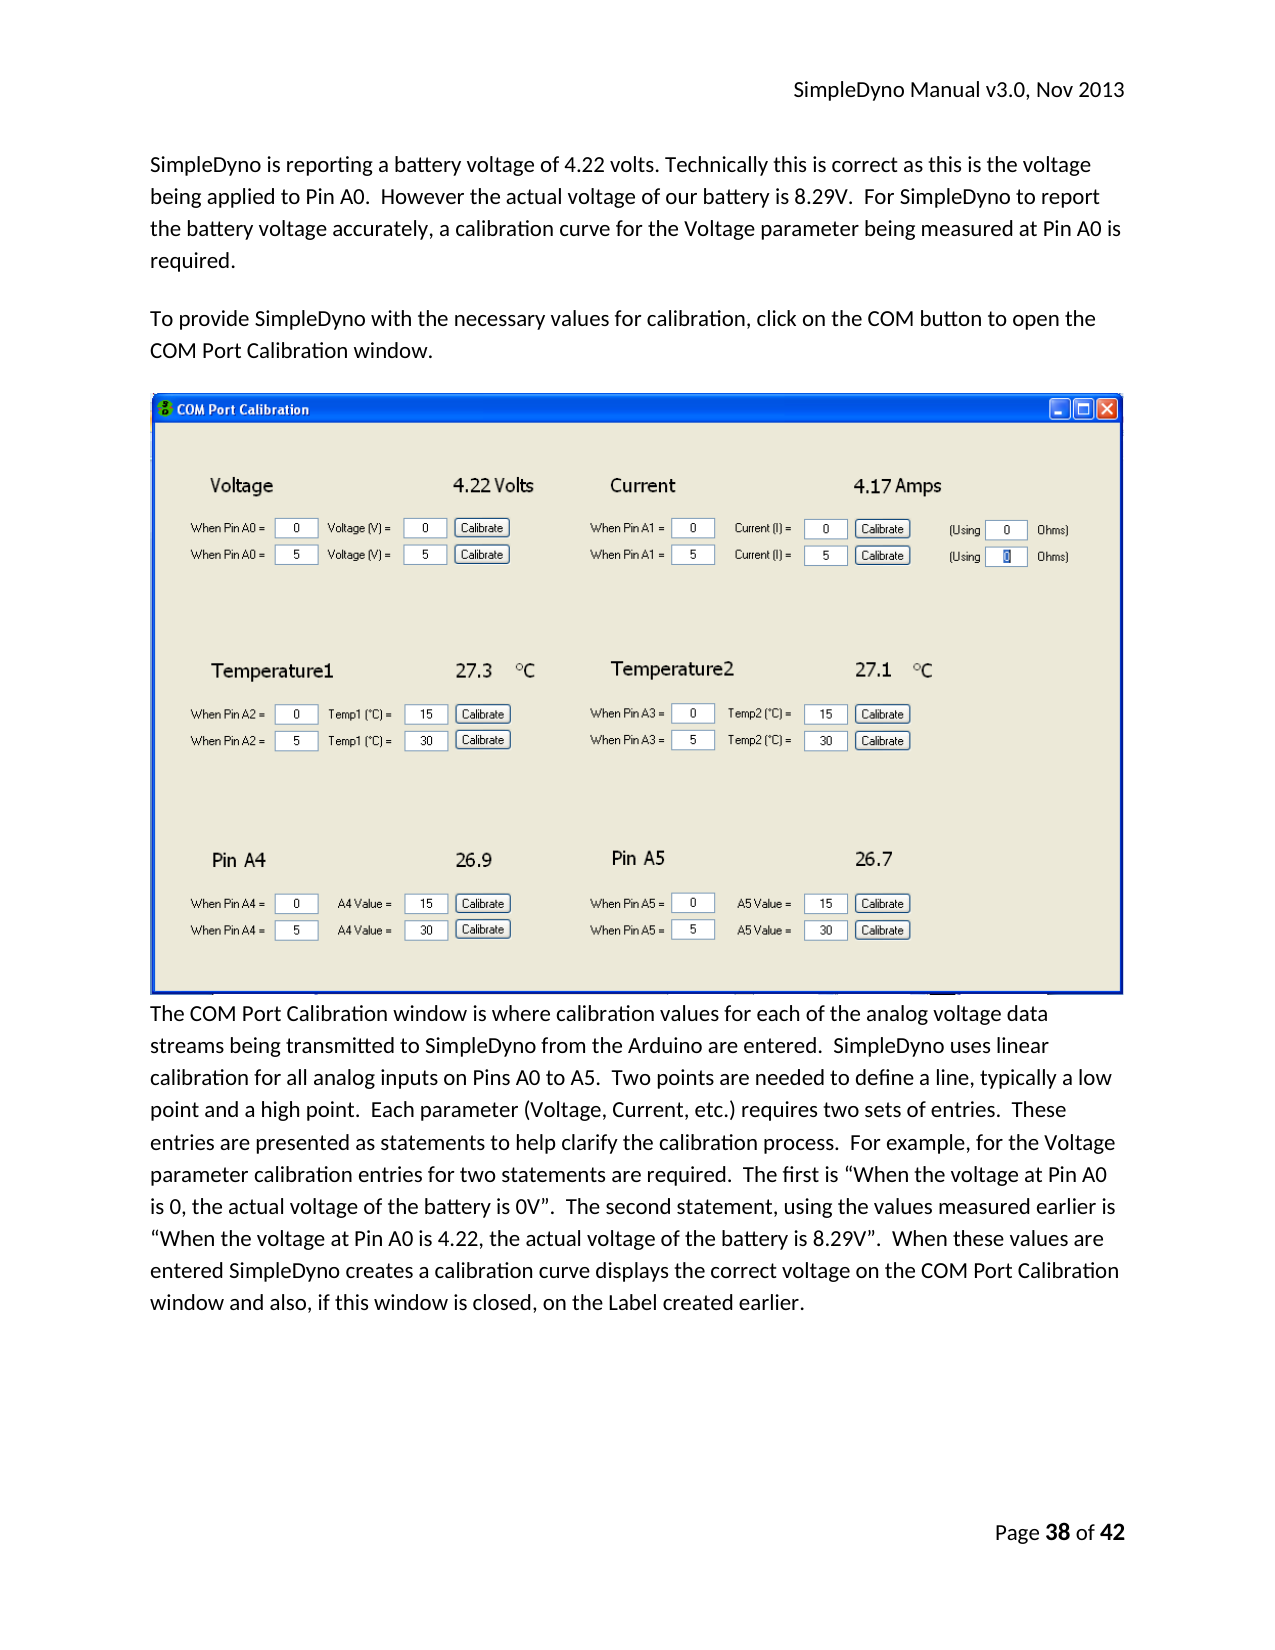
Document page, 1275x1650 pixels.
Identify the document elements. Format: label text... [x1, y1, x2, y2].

text SimpleDyno is reporting a battery voltage of 4.22 volts. Technically this is correct as this is the voltage being applied to Pin A0. However the actual voltage of our battery is 8.29V. For SimpleDyno to report the battery voltage accurately, a calibration curve for the Voltage parameter being measured at Pin A0 is required. [150, 150, 1125, 274]
text To provide SimpleDyno with the necessary values for calibration, click on the COM button to open the COM Port Calibration window. [150, 304, 1125, 364]
picture [150, 393, 1124, 995]
